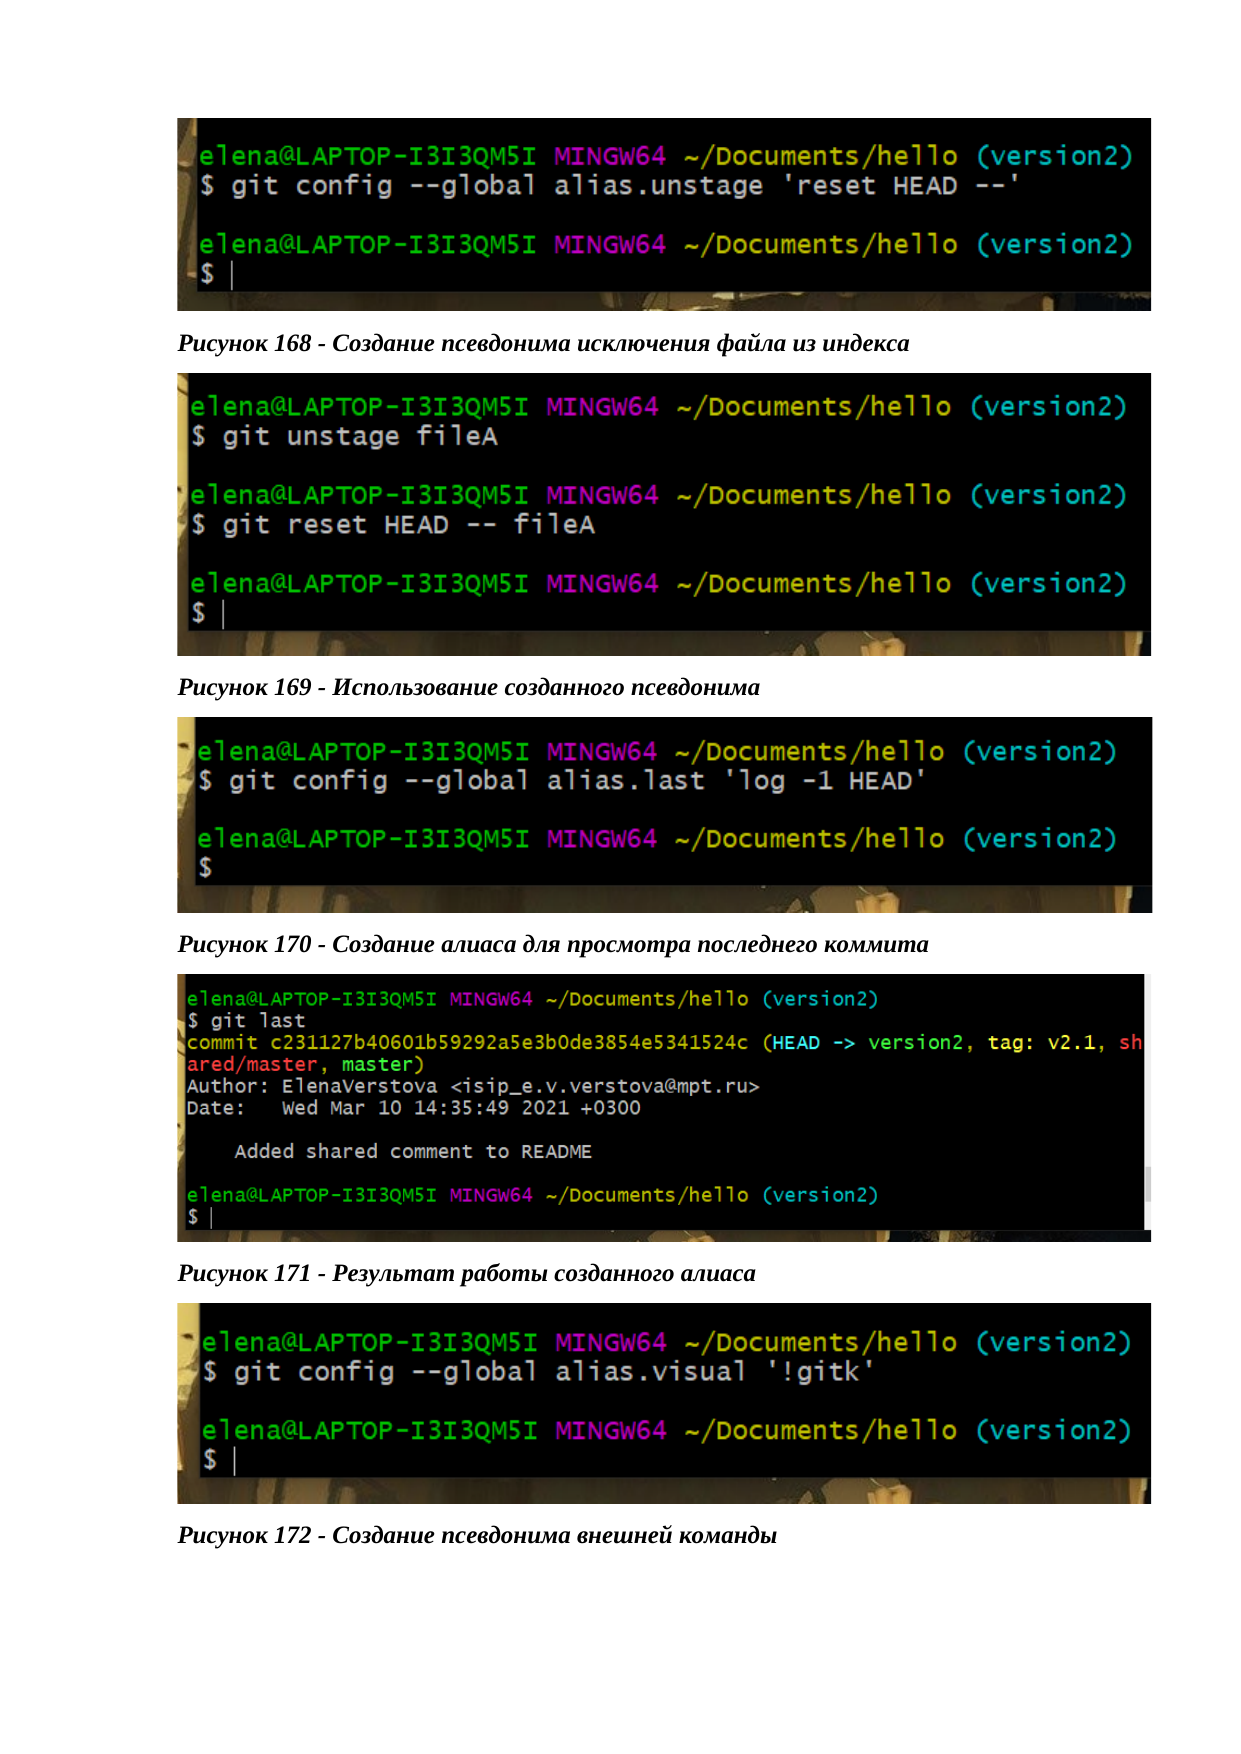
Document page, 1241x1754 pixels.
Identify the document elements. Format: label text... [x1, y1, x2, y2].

picture [177, 974, 1152, 1242]
picture [177, 118, 1152, 311]
text Рисунок 172 - Создание псевдонима внешней команды [177, 1520, 1152, 1549]
text Рисунок 170 - Создание алиаса для просмотра последнего коммита [177, 929, 1152, 958]
text Рисунок 171 - Результат работы созданного алиаса [177, 1258, 1152, 1287]
picture [177, 373, 1152, 656]
text Рисунок 169 - Использование созданного псевдонима [177, 672, 1152, 701]
picture [177, 717, 1153, 913]
picture [177, 1303, 1152, 1504]
text Рисунок 168 - Создание псевдонима исключения файла из индекса [177, 328, 1152, 356]
